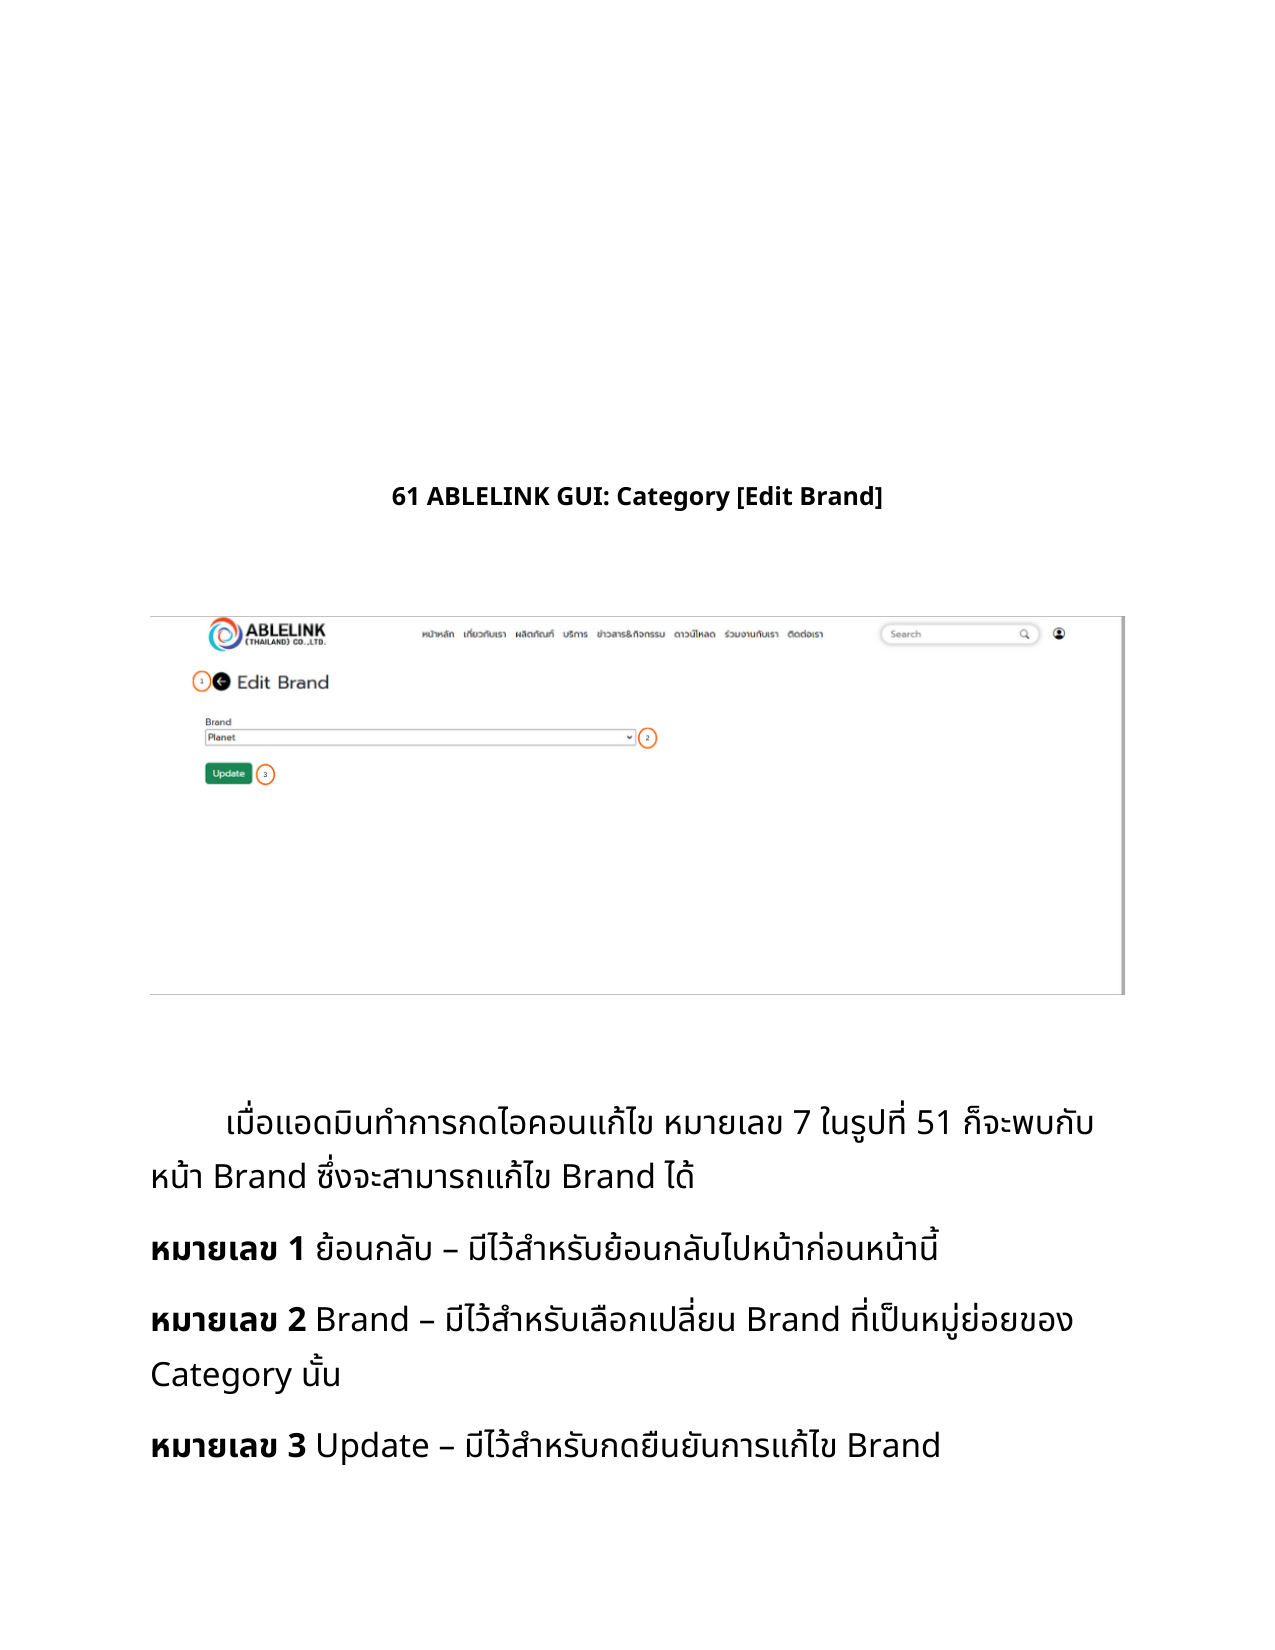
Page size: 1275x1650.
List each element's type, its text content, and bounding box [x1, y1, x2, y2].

text หมายเลข 2 Brand – มีไว้สำหรับเลือกเปลี่ยน Brand ที่เป็นหมู่ย่อยของ Category นั้น [150, 1296, 1125, 1401]
text หมายเลข 3 Update – มีไว้สำหรับกดยืนยันการแก้ไข Brand [150, 1422, 1125, 1472]
picture [150, 531, 1125, 1080]
text หมายเลข 1 ย้อนกลับ – มีไว้สำหรับย้อนกลับไปหน้าก่อนหน้านี้ [150, 1224, 1125, 1275]
text 61 ABLELINK GUI: Category [Edit Brand] [150, 478, 1125, 512]
text เมื่อแอดมินทำการกดไอคอนแก้ไข หมายเลข 7 ในรูปที่ 51 ก็จะพบกับหน้า Brand ซึ่งจะสามารถแก้ไข Brand ได้ [150, 1099, 1125, 1204]
